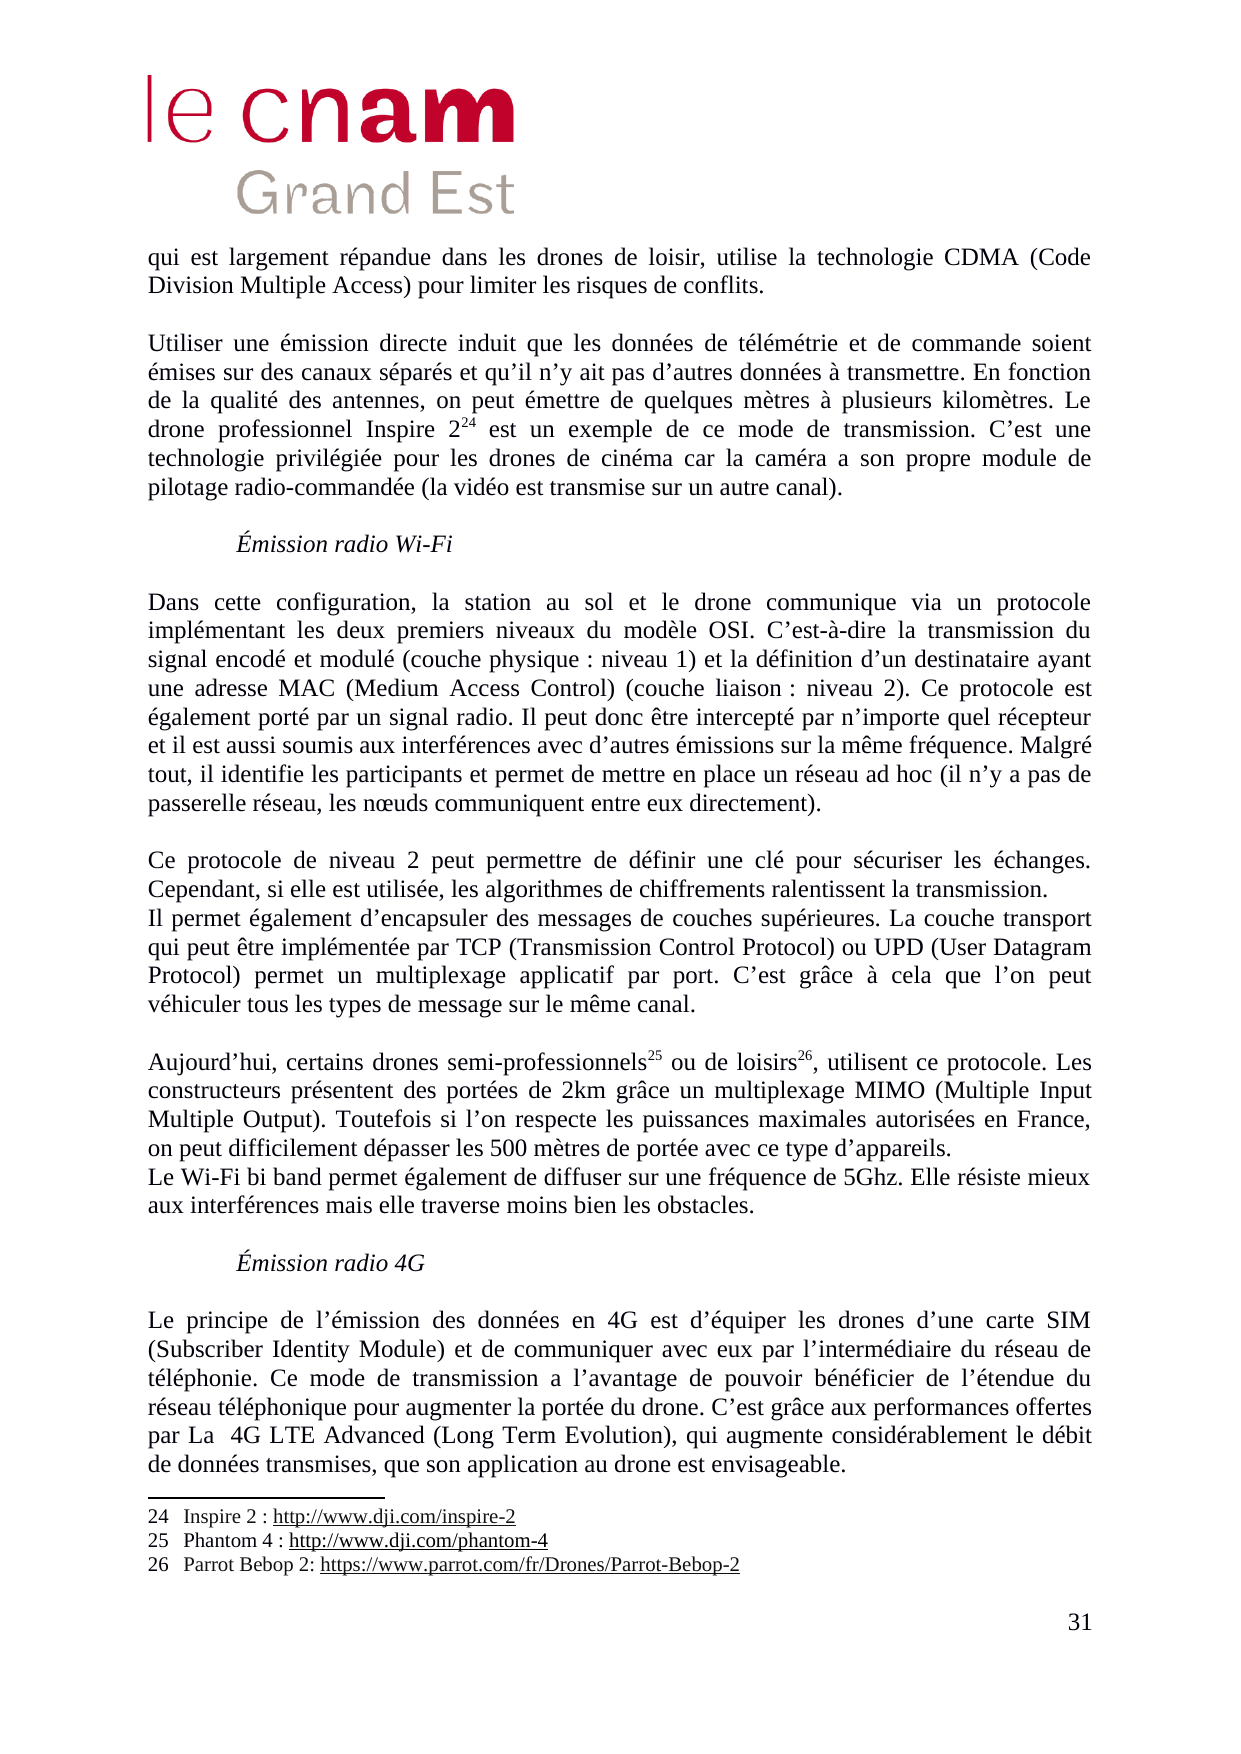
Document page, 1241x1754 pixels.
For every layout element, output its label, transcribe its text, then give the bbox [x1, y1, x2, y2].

subtitle Émission radio Wi-Fi [236, 529, 1092, 558]
text Dans cette configuration, la station au sol et le drone communique via un protocole implémentant les deux premiers niveaux du modèle OSI. C’est-à-dire la transmission du signal encodé et modulé (couche physique : niveau 1) et la définition d’un destinataire ayant une adresse MAC (Medium Access Control) (couche liaison : niveau 2). Ce protocole est également porté par un signal radio. Il peut donc être intercepté par n’importe quel récepteur et il est aussi soumis aux interférences avec d’autres émissions sur la même fréquence. Malgré tout, il identifie les participants et permet de mettre en place un réseau ad hoc (il n’y a pas de passerelle réseau, les nœuds communiquent entre eux directement). [148, 587, 1092, 817]
picture [147, 75, 514, 214]
text Ce protocole de niveau 2 peut permettre de définir une clé pour sécuriser les échanges. Cependant, si elle est utilisée, les algorithmes de chiffrements ralentissent la transmission. [148, 846, 1092, 903]
text Le principe de l’émission des données en 4G est d’équiper les drones d’une carte SIM (Subscriber Identity Module) et de communiquer avec eux par l’intermédiaire du réseau de téléphonie. Ce mode de transmission a l’avantage de pouvoir bénéficier de l’étendue du réseau téléphonique pour augmenter la portée du drone. C’est grâce aux performances offertes par La 4G LTE Advanced (Long Term Evolution), qui augmente considérablement le débit de données transmises, que son application au drone est envisageable. [148, 1306, 1092, 1478]
text Le Wi-Fi bi band permet également de diffuser sur une fréquence de 5Ghz. Elle résiste mieux aux interférences mais elle traverse moins bien les obstacles. [148, 1162, 1092, 1219]
text Aujourd’hui, certains drones semi-professionnels ou de loisirs, utilisent ce protocole. Les constructeurs présentent des portées de 2km grâce un multiplexage MIMO (Multiple Input Multiple Output). Toutefois si l’on respecte les puissances maximales autorisées en France, on peut difficilement dépasser les 500 mètres de portée avec ce type d’appareils. [148, 1047, 1092, 1162]
text Il permet également d’encapsuler des messages de couches supérieures. La couche transport qui peut être implémentée par TCP (Transmission Control Protocol) ou UPD (User Datagram Protocol) permet un multiplexage applicatif par port. C’est grâce à cela que l’on peut véhiculer tous les types de message sur le même canal. [148, 903, 1092, 1018]
text Utiliser une émission directe induit que les données de télémétrie et de commande soient émises sur des canaux séparés et qu’il n’y ait pas d’autres données à transmettre. En fonction de la qualité des antennes, on peut émettre de quelques mètres à plusieurs kilomètres. Le drone professionnel Inspire 2 est un exemple de ce mode de transmission. C’est une technologie privilégiée pour les drones de cinéma car la caméra a son propre module de pilotage radio-commandée (la vidéo est transmise sur un autre canal). [148, 328, 1092, 501]
subtitle Émission radio 4G [236, 1248, 1092, 1277]
